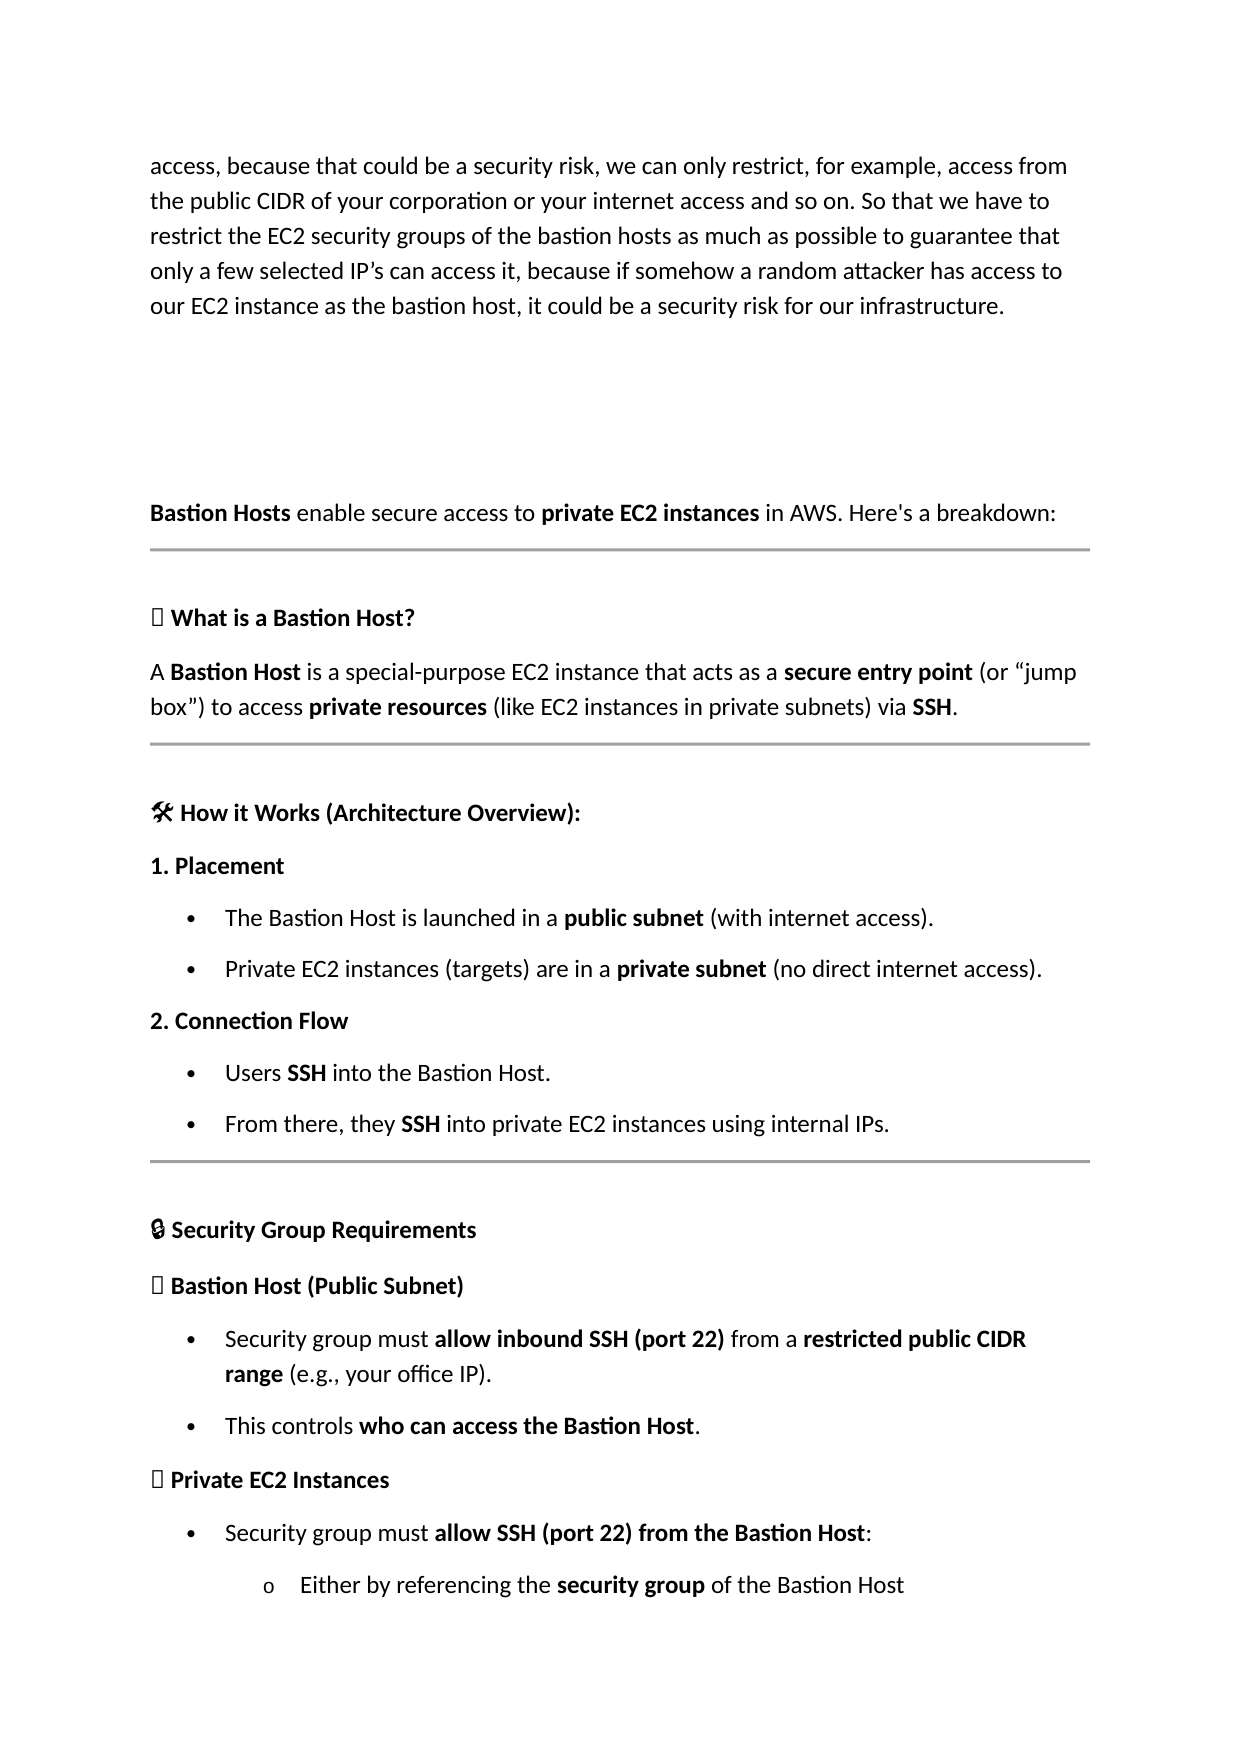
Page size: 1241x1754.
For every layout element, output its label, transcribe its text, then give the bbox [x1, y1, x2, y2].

text 🔐 What is a Bastion Host? [150, 600, 1090, 634]
text 🔒 Security Group Requirements [150, 1212, 1090, 1246]
text Bastion Hosts enable secure access to private EC2 instances in AWS. Here's a breakdown: [150, 497, 1090, 527]
list The Bastion Host is launched in a public subnet (with internet access). [187, 902, 1090, 932]
list This controls who can access the Bastion Host. [187, 1410, 1090, 1441]
text 🛠️ How it Works (Architecture Overview): [150, 794, 1090, 828]
list From there, they SSH into private EC2 instances using internal IPs. [187, 1108, 1090, 1139]
text A Bastion Host is a special-purpose EC2 instance that acts as a secure entry point (or “jump box”) to access private resources (like EC2 instances in private subnets) via SSH. [150, 656, 1090, 721]
list Security group must allow SSH (port 22) from the Bastion Host: [187, 1517, 1090, 1548]
list Security group must allow inbound SSH (port 22) from a restricted public CIDR range (e.g., your office IP). [187, 1323, 1090, 1389]
list Users SSH into the Bastion Host. [187, 1057, 1090, 1087]
text 2. Connection Flow [150, 1005, 1090, 1036]
list Either by referencing the security group of the Bastion Host [262, 1569, 1090, 1600]
text 1. Placement [150, 850, 1090, 881]
text ✅ Bastion Host (Public Subnet) [150, 1267, 1090, 1302]
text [150, 150, 1090, 321]
list Private EC2 instances (targets) are in a private subnet (no direct internet access). [187, 953, 1090, 984]
text ✅ Private EC2 Instances [150, 1462, 1090, 1496]
